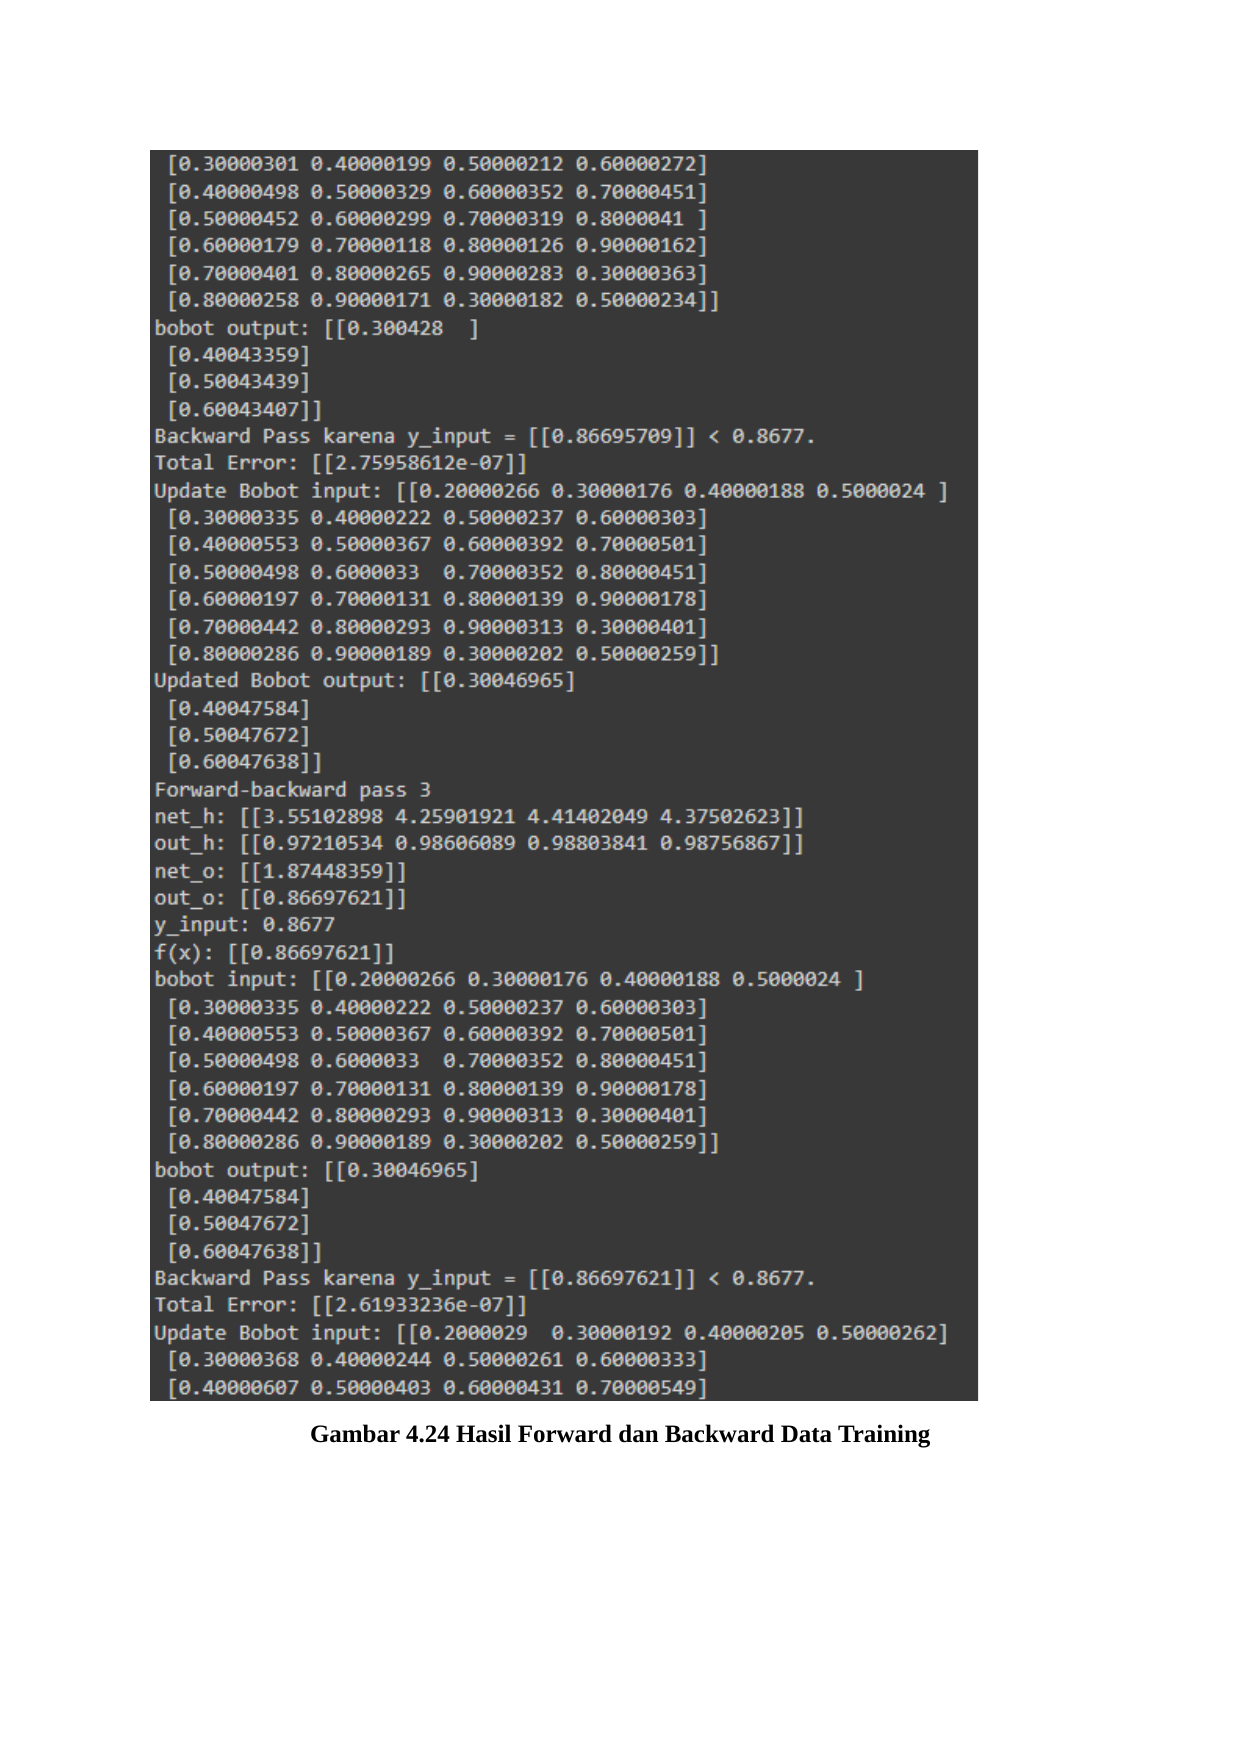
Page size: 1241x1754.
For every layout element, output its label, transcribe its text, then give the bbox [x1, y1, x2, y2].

picture [150, 150, 979, 1401]
text Gambar 4.24 Hasil Forward dan Backward Data Training [150, 1419, 1090, 1448]
